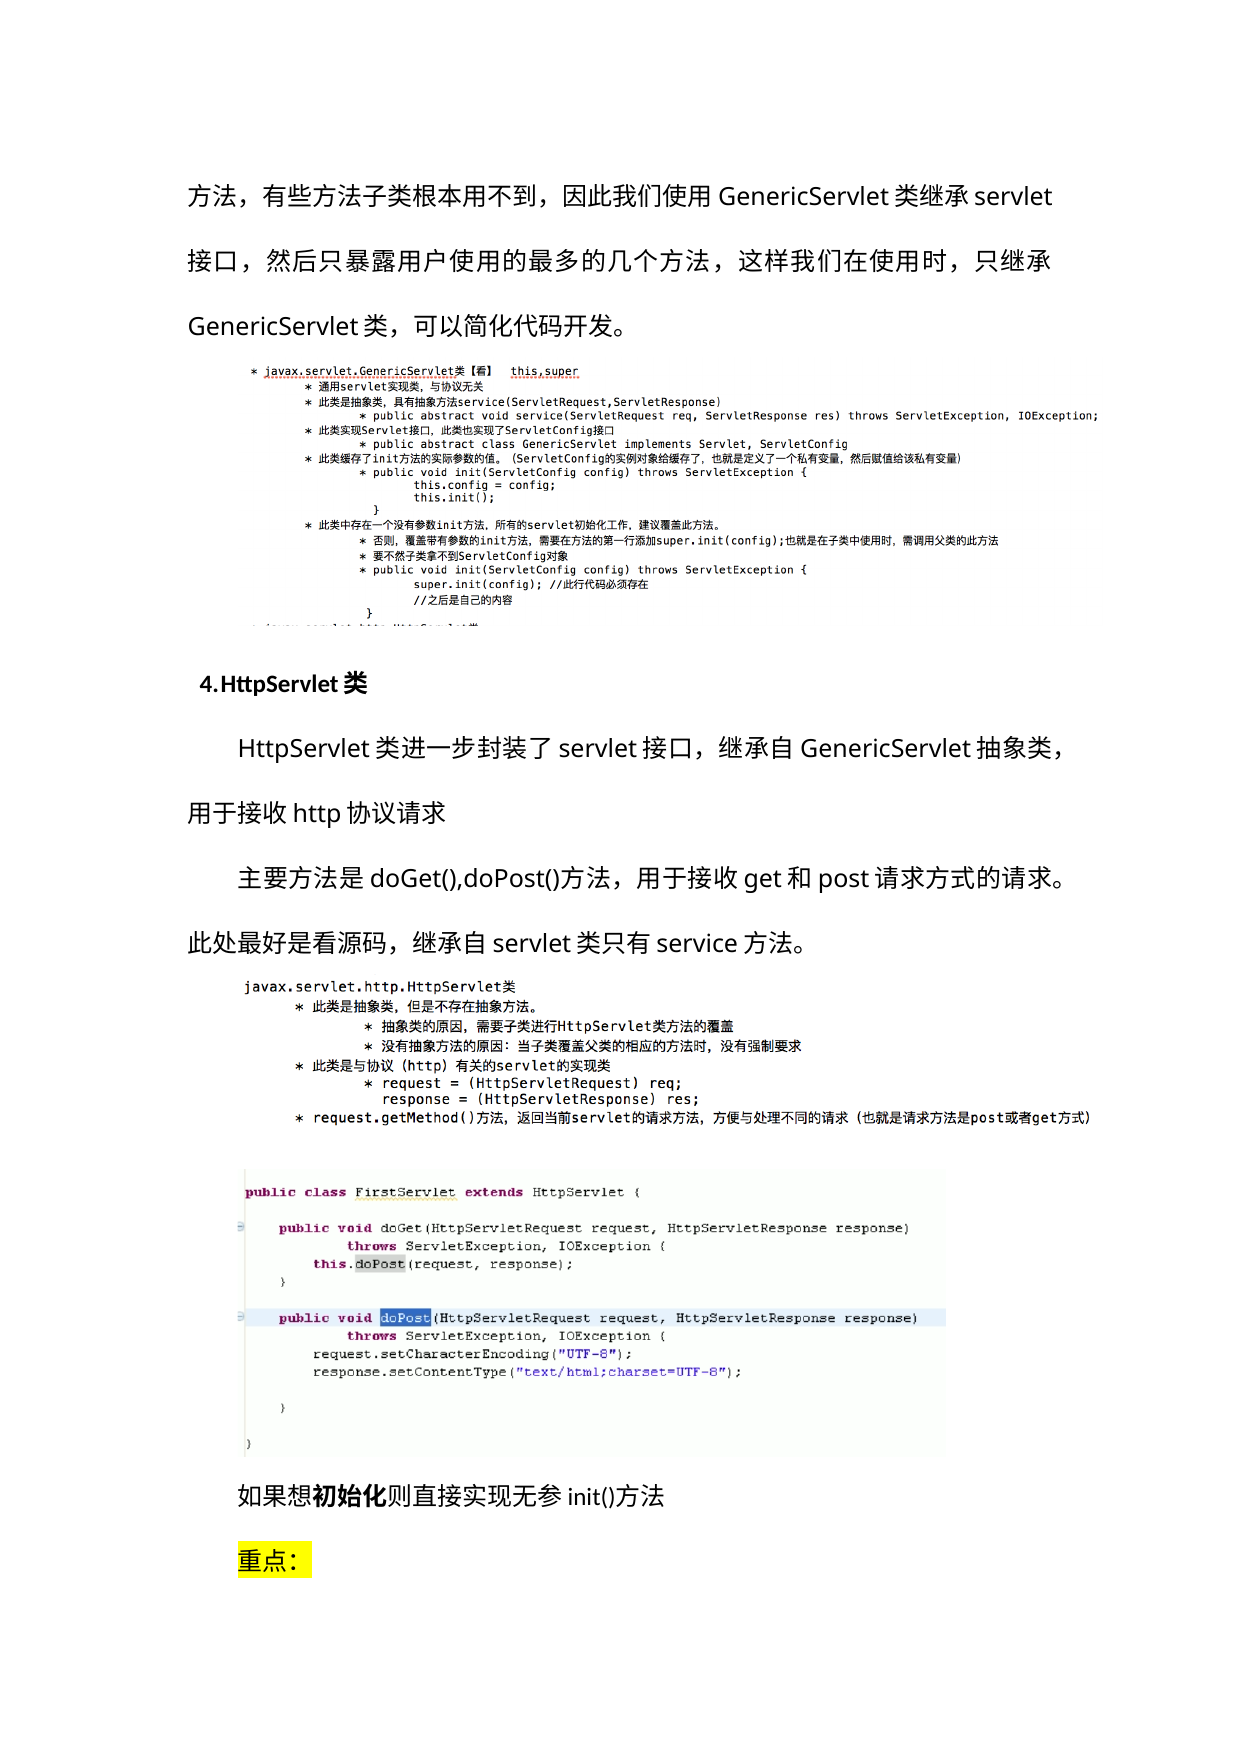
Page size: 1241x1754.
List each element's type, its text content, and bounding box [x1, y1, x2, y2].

text 如果想初始化则直接实现无参init()方法 [187, 1462, 1053, 1527]
list HttpServlet类 [199, 649, 1053, 714]
text 重点： [187, 1527, 1053, 1592]
picture [237, 1169, 946, 1457]
picture [237, 357, 1103, 626]
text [187, 162, 1053, 357]
text 主要方法是doGet(),doPost()方法，用于接收get和post请求方式的请求。此处最好是看源码，继承自servlet类只有service方法。 [187, 844, 1053, 974]
text HttpServlet类进一步封装了servlet接口，继承自GenericServlet抽象类，用于接收http协议请求 [187, 714, 1053, 844]
picture [237, 974, 1103, 1142]
